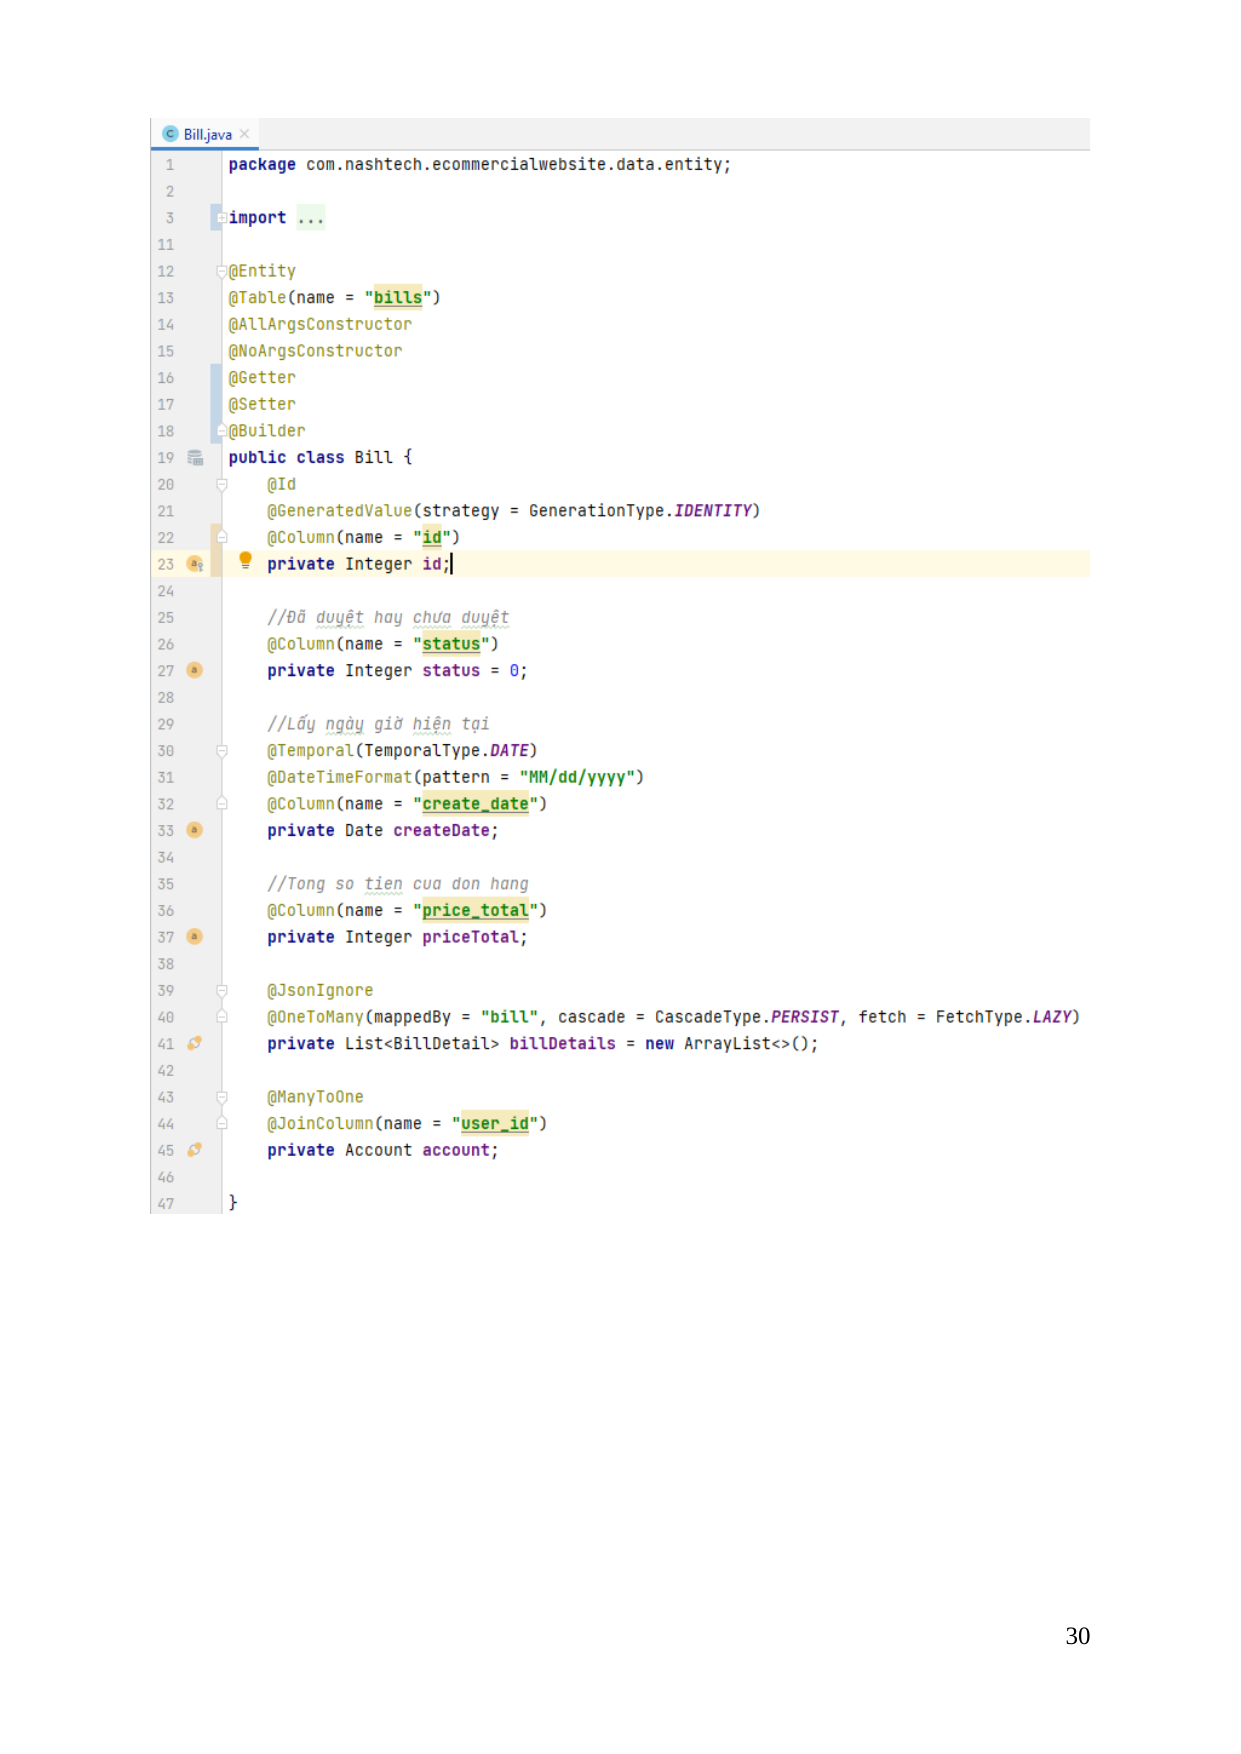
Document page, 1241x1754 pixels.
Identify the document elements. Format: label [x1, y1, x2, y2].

picture [150, 118, 1091, 1214]
